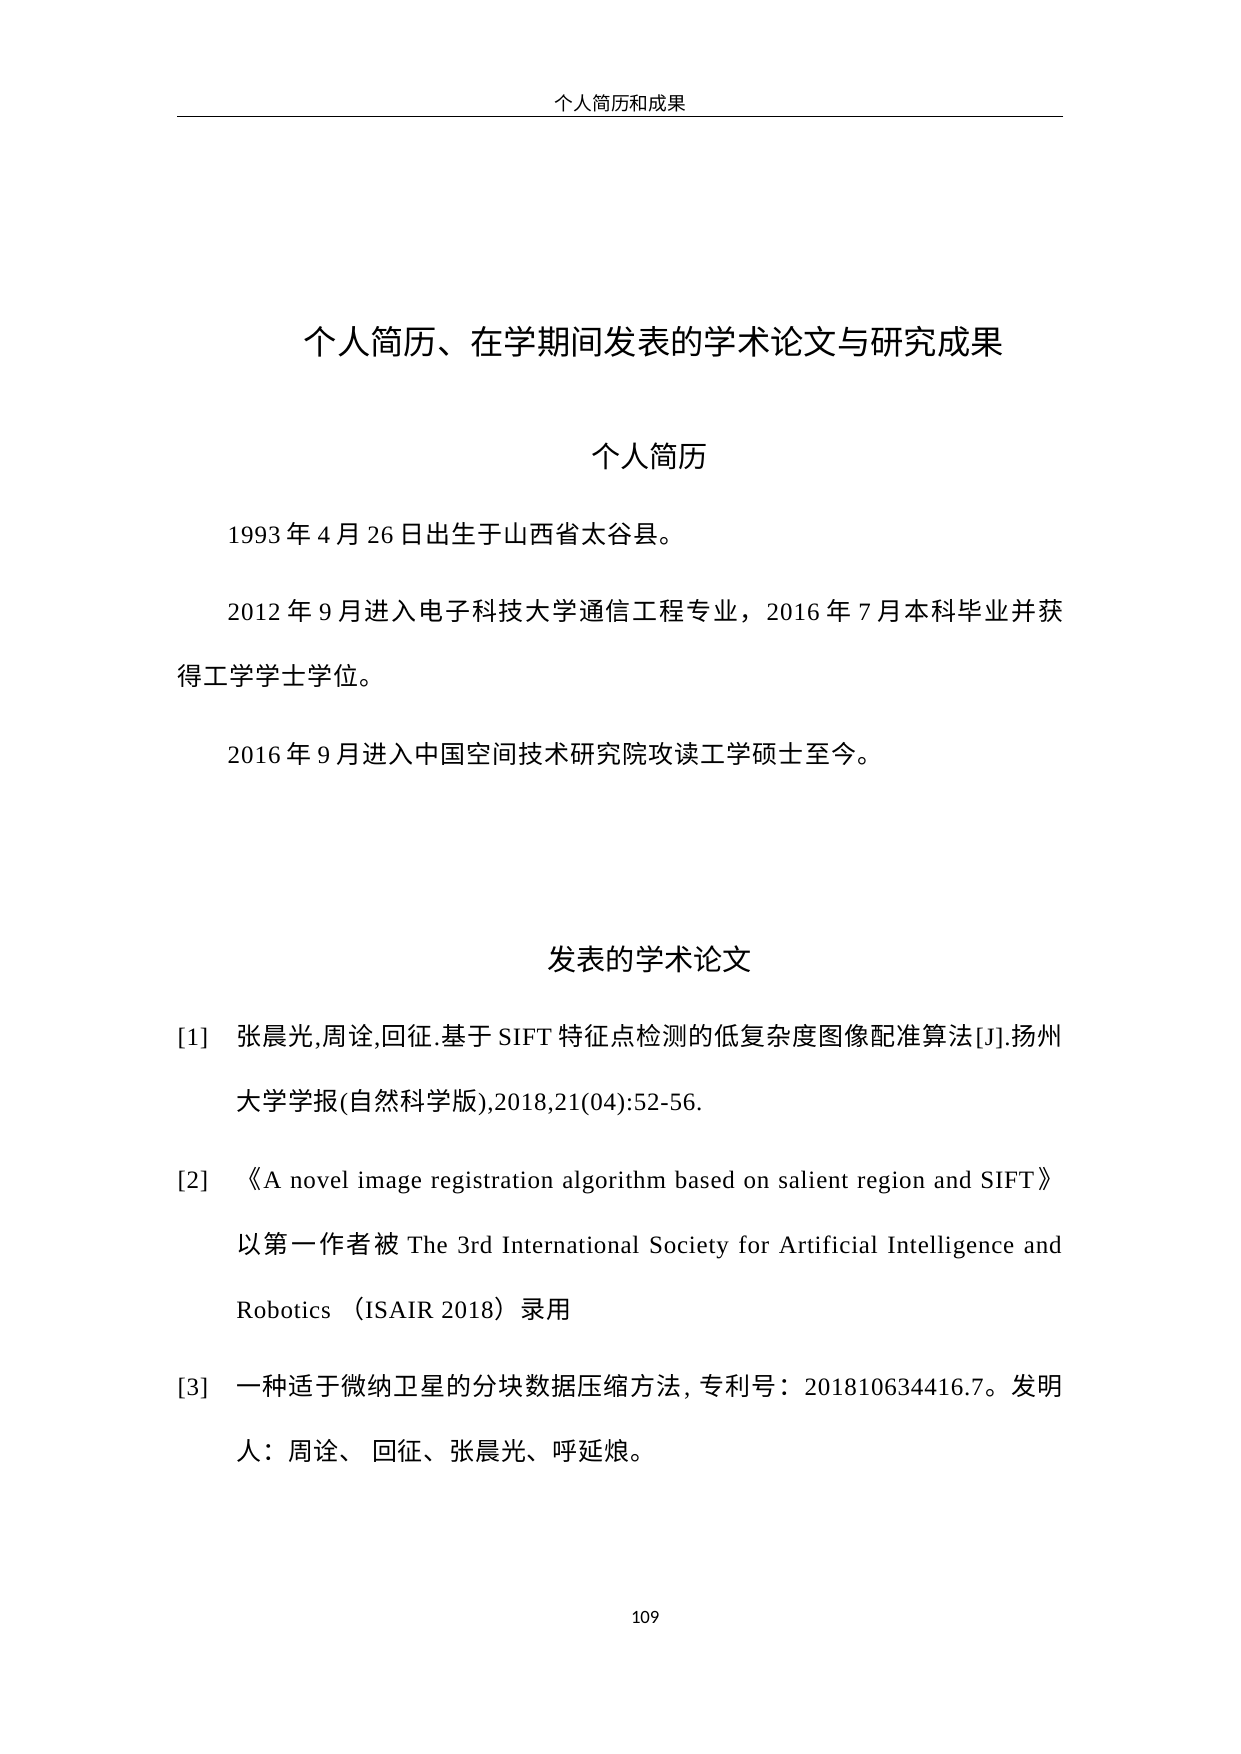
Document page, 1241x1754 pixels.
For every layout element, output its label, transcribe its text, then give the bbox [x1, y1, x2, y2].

list 张晨光,周诠,回征.基于SIFT特征点检测的低复杂度图像配准算法[J].扬州大学学报(自然科学版),2018,21(04):52-56. [177, 1002, 1063, 1132]
text 2012年9月进入电子科技大学通信工程专业，2016年7月本科毕业并获得工学学士学位。 [177, 577, 1063, 707]
list 一种适于微纳卫星的分块数据压缩方法, 专利号：201810634416.7。发明人：周诠、 回征、张晨光、呼延烺。 [177, 1352, 1063, 1482]
list 《A novel image registration algorithm based on salient region and SIFT》以第一作者被The 3rd International Society for Artificial Intelligence and Robotics （ISAIR 2018）录用 [177, 1145, 1063, 1340]
text 个人简历、在学期间发表的学术论文与研究成果 [177, 307, 1063, 372]
text 发表的学术论文 [177, 925, 1063, 990]
text 2016年9月进入中国空间技术研究院攻读工学硕士至今。 [177, 720, 1063, 785]
text 1993年4月26日出生于山西省太谷县。 [177, 500, 1063, 565]
text 个人简历 [177, 422, 1063, 487]
